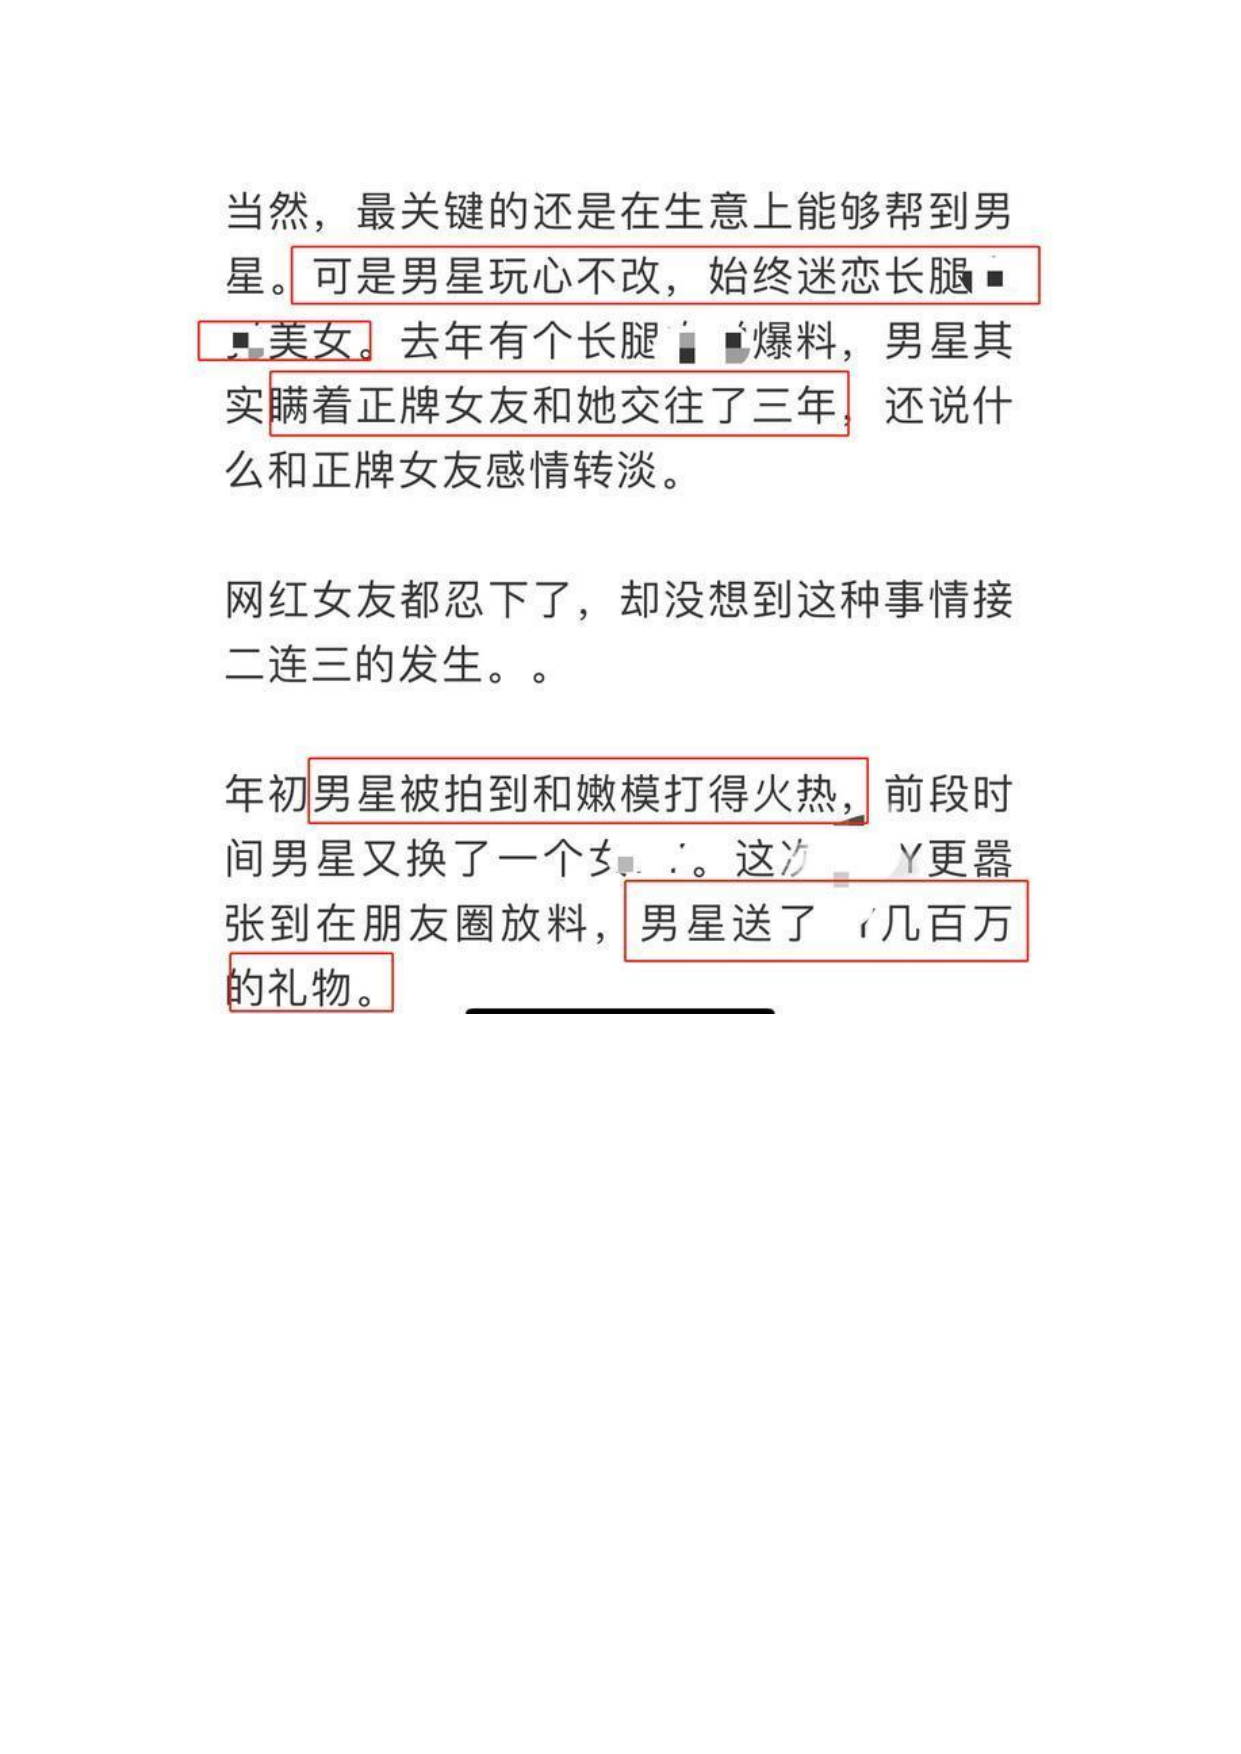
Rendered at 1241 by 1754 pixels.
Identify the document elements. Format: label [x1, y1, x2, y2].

picture [187, 162, 1053, 1014]
